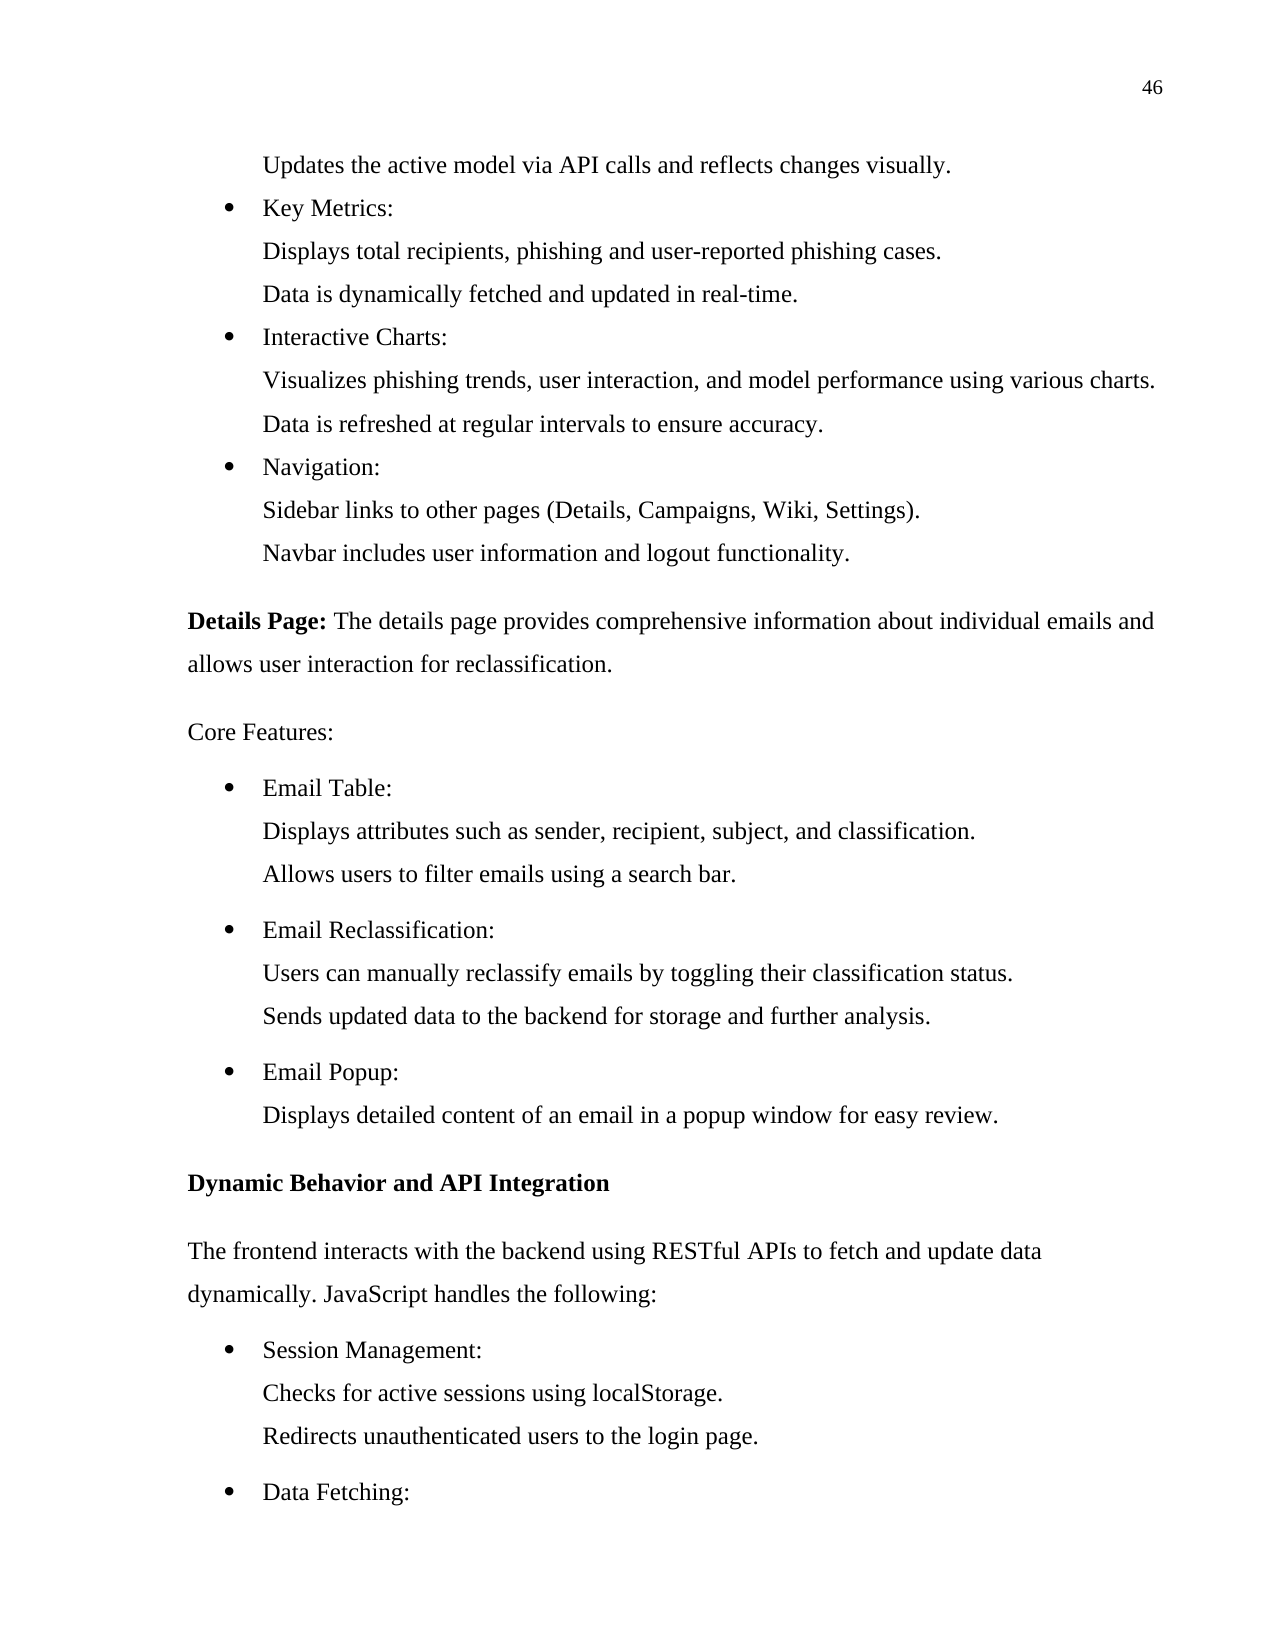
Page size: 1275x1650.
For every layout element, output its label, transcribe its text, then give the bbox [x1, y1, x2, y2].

list Interactive Charts: [225, 322, 1162, 351]
list Navigation: [225, 452, 1162, 481]
text Allows users to filter emails using a search bar. [262, 859, 1162, 888]
text Updates the active model via API calls and reflects changes visually. [262, 150, 1162, 179]
text Data is refreshed at regular intervals to ensure accuracy. [262, 409, 1162, 437]
list Data Fetching: [225, 1477, 1162, 1506]
list Session Management: [225, 1335, 1162, 1364]
list Email Reclassification: [225, 915, 1162, 944]
text Sends updated data to the backend for storage and further analysis. [262, 1001, 1162, 1030]
list Key Metrics: [225, 193, 1162, 222]
list Email Table: [225, 773, 1162, 802]
text Users can manually reclassify emails by toggling their classification status. [262, 958, 1162, 987]
text Displays detailed content of an email in a popup window for easy review. [262, 1100, 1162, 1129]
text The frontend interacts with the backend using RESTful APIs to fetch and update data dynamically. JavaScript handles the following: [187, 1236, 1162, 1308]
list Email Popup: [225, 1057, 1162, 1086]
text Core Features: [187, 717, 1162, 746]
text Displays attributes such as sender, recipient, subject, and classification. [262, 816, 1162, 845]
text Sidebar links to other pages (Details, Campaigns, Wiki, Settings). [262, 495, 1162, 524]
text Checks for active sessions using localStorage. [262, 1378, 1162, 1407]
text Visualizes phishing trends, user interaction, and model performance using various charts. [262, 366, 1162, 394]
text Redirects unauthenticated users to the login page. [262, 1421, 1162, 1450]
text Displays total recipients, phishing and user-reported phishing cases. [262, 236, 1162, 265]
text Dynamic Behavior and API Integration [187, 1168, 1162, 1197]
text Data is dynamically fetched and updated in real-time. [262, 279, 1162, 308]
text Navbar includes user information and logout functionality. [262, 538, 1162, 567]
text Details Page: The details page provides comprehensive information about individual emails and allows user interaction for reclassification. [187, 606, 1162, 678]
